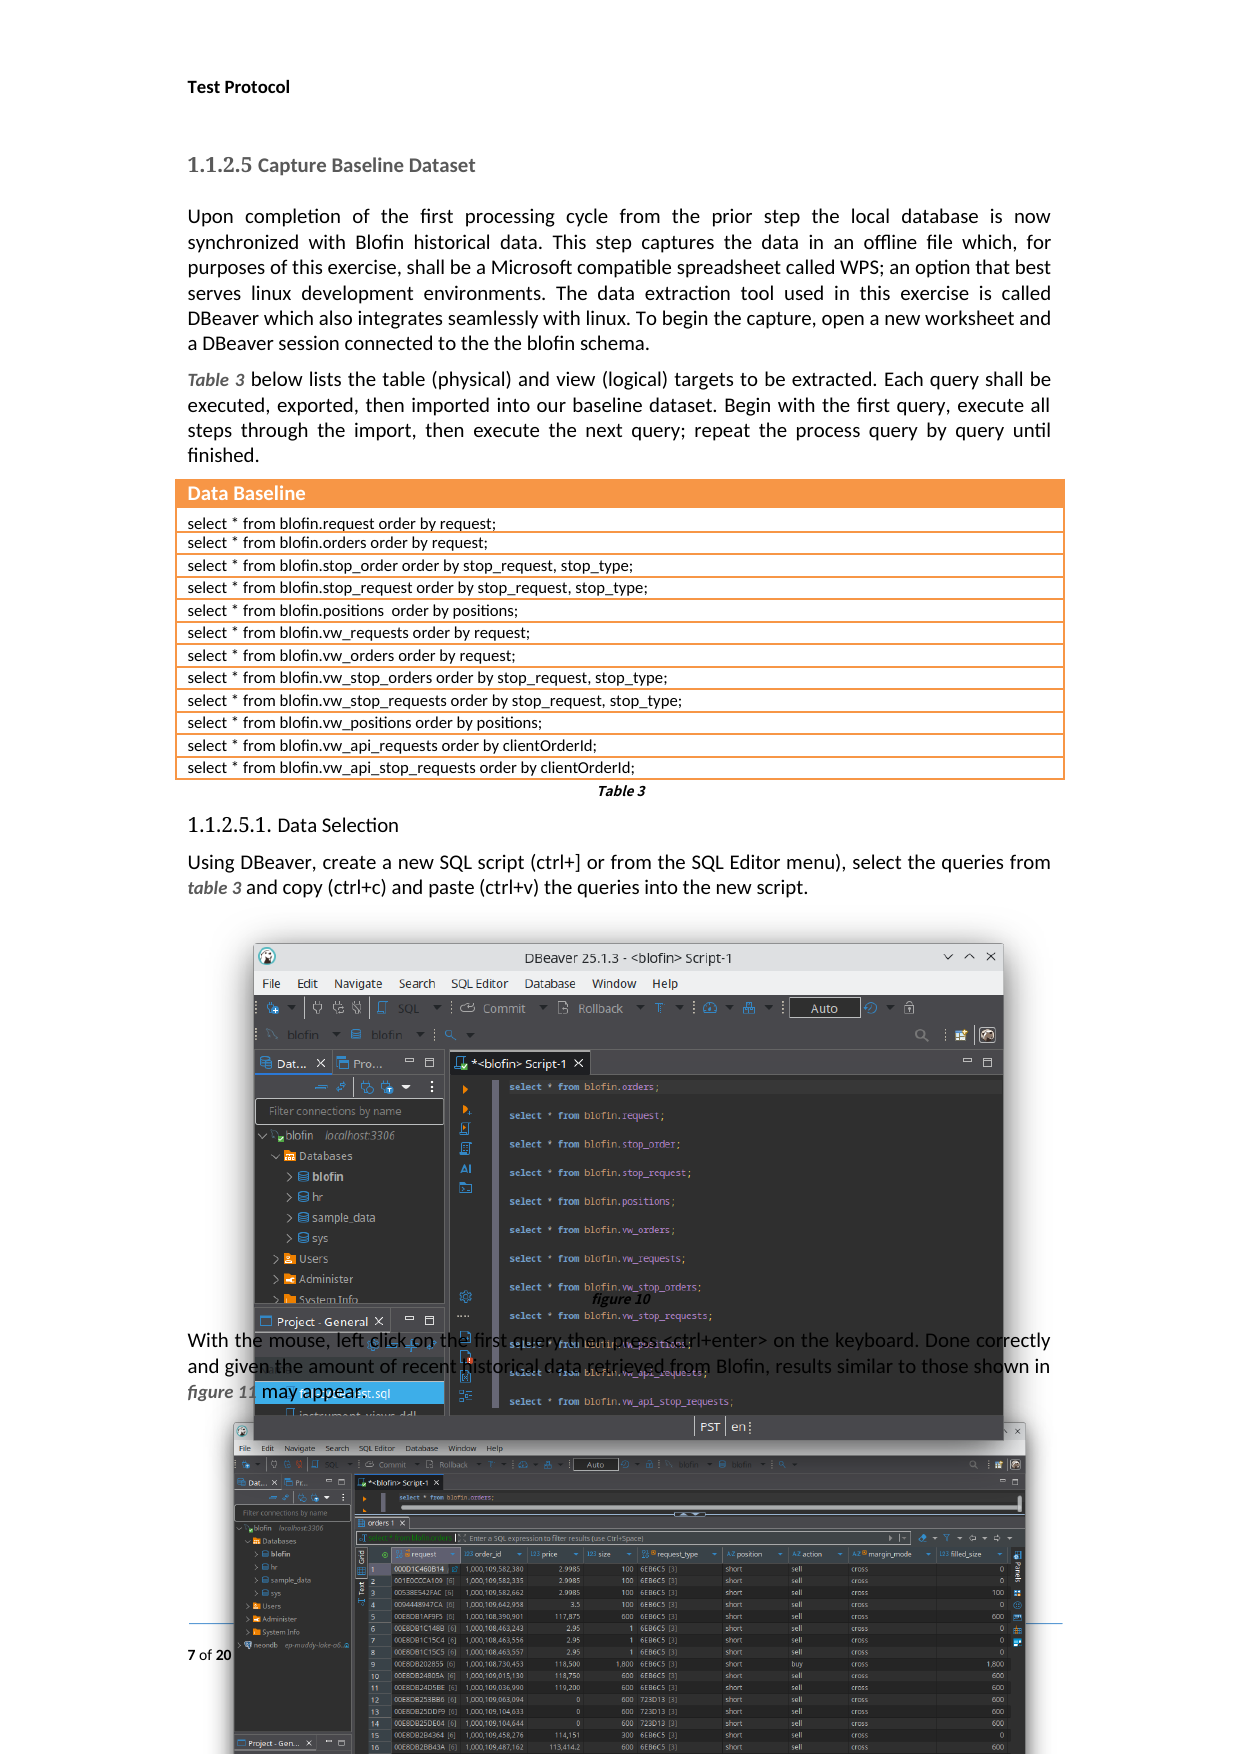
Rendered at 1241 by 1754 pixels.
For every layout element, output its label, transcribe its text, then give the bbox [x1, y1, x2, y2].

table_cell select * from blofin.orders order by request; [177, 533, 1063, 553]
table_cell select * from blofin.vw_orders order by request; [177, 645, 1063, 666]
text Upon completion of the first processing cycle from the prior step the local database is now synchronized with Blofin historical data. This step captures the data in an offline file which, for purposes of this exercise, shall be a Microsoft compatible spreadsheet called WPS; an option that best serves linux development environments. The data extraction tool used in this exercise is called DBeaver which also integrates seamlessly with linux. To begin the capture, open a new worksheet and a DBeaver session connected to the the blofin schema. [187, 203, 1053, 356]
text figure 10 [187, 1288, 1053, 1308]
table_cell select * from blofin.vw_requests order by request; [177, 623, 1063, 643]
table_cell select * from blofin.vw_api_requests order by clientOrderId; [177, 735, 1063, 756]
table_cell select * from blofin.vw_stop_orders order by stop_request, stop_type; [177, 668, 1063, 688]
table_cell select * from blofin.request order by request; [177, 513, 1063, 531]
table_header Data Baseline [177, 481, 1063, 508]
subtitle Data Selection [187, 810, 1053, 839]
subtitle Capture Baseline Dataset [187, 150, 1053, 178]
table_cell select * from blofin.vw_stop_requests order by stop_request, stop_type; [177, 690, 1063, 711]
table_cell select * from blofin.stop_request order by stop_request, stop_type; [177, 578, 1063, 598]
text Using DBeaver, create a new SQL script (ctrl+] or from the SQL Editor menu), select the queries from table 3 and copy (ctrl+c) and paste (ctrl+v) the queries into the new script. [187, 849, 1053, 900]
text Table 3 [187, 780, 1053, 800]
picture [196, 896, 1062, 1754]
text Table 3 below lists the table (physical) and view (logical) targets to be extracted. Each query shall be executed, exported, then imported into our baseline dataset. Begin with the first query, execute all steps through the import, then execute the next query; repeat the process query by query until finished. [187, 366, 1053, 468]
table_cell select * from blofin.stop_order order by stop_request, stop_type; [177, 555, 1063, 576]
table_cell select * from blofin.vw_api_stop_requests order by clientOrderId; [177, 758, 1063, 778]
table_cell select * from blofin.positions order by positions; [177, 600, 1063, 621]
table_cell select * from blofin.vw_positions order by positions; [177, 713, 1063, 733]
text With the mouse, left click on the first query then press <ctrl+enter> on the keyboard. Done correctly and given the amount of recent historical data retrieved from Blofin, results similar to those shown in figure 11 may appear. [187, 1327, 1053, 1404]
